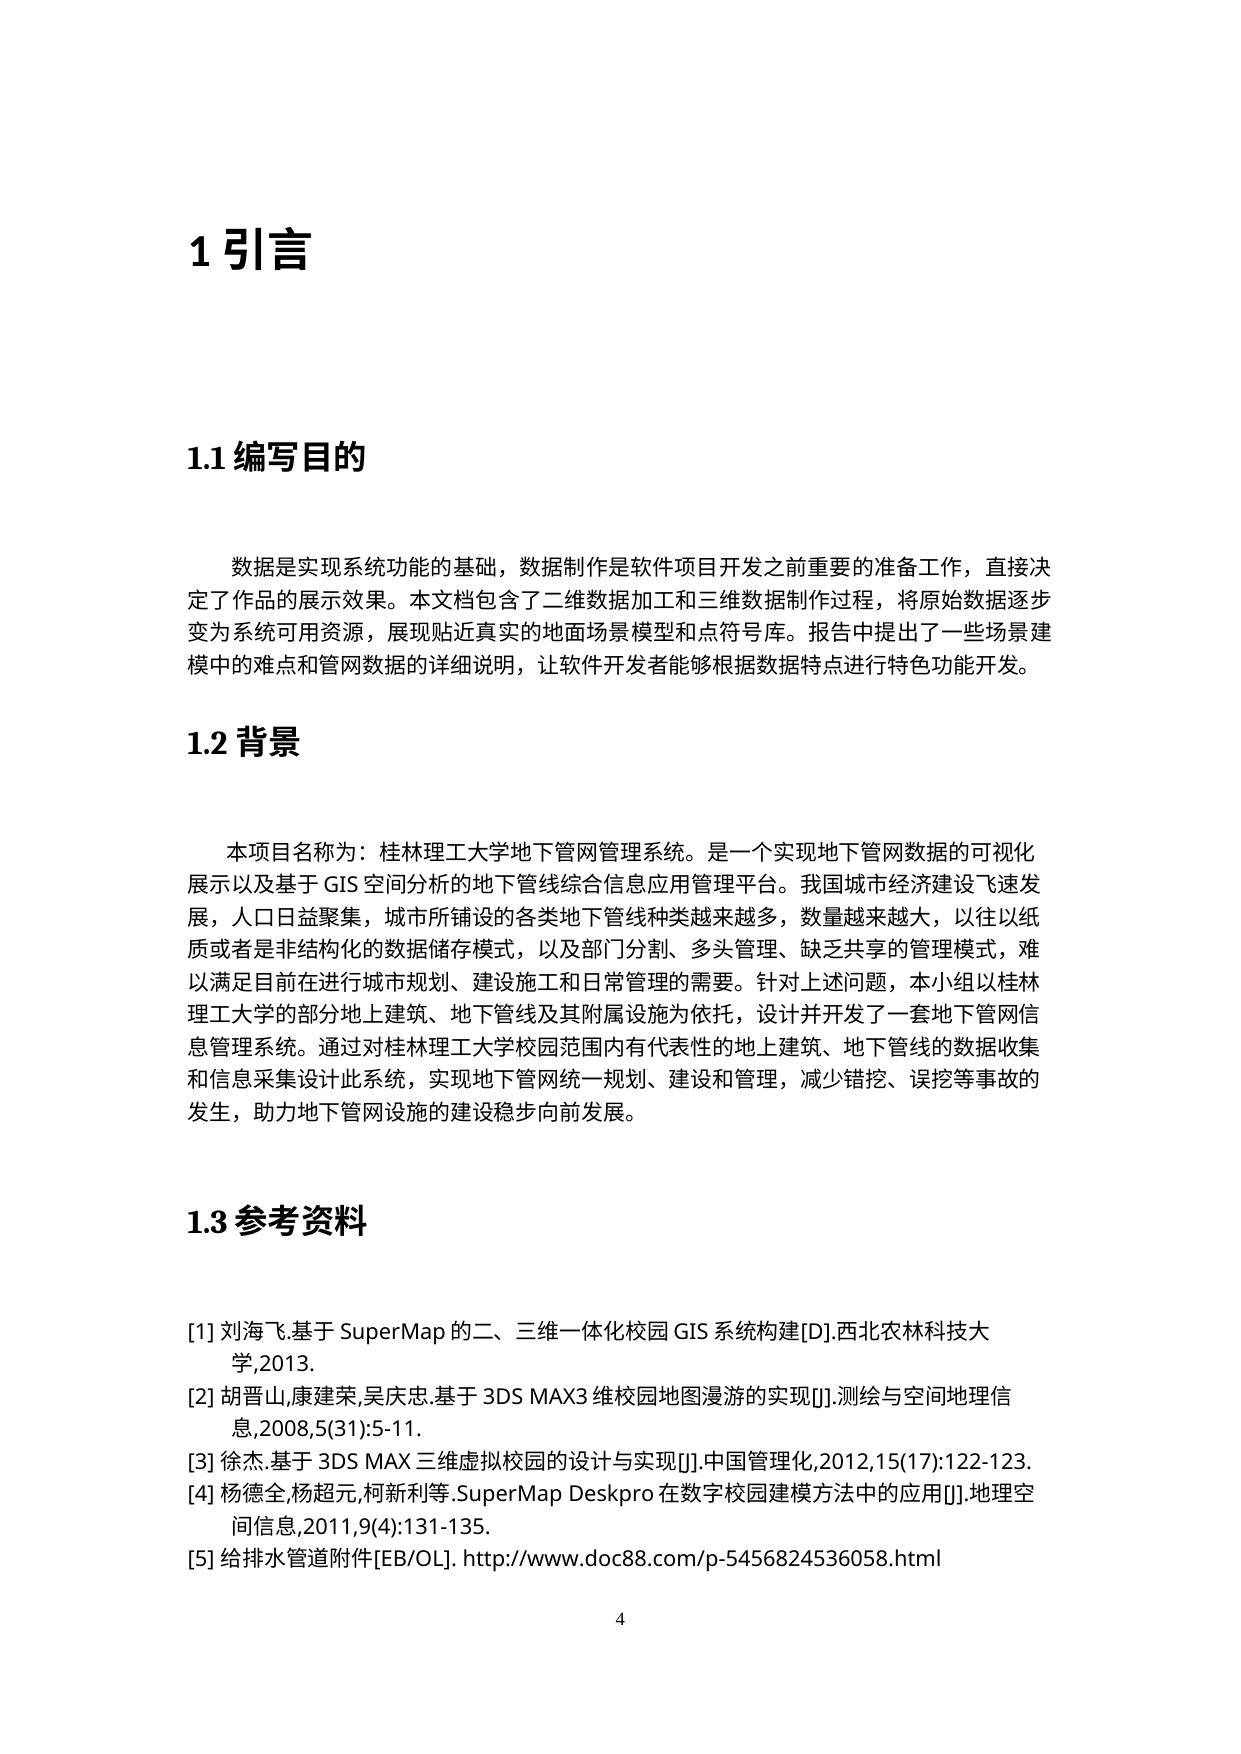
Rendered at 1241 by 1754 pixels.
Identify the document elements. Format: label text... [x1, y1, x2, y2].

subtitle 1 引言 [187, 197, 1053, 295]
subtitle 1.3参考资料 [187, 1186, 1053, 1251]
subtitle 1.2 背景 [187, 707, 1053, 772]
text [5] 给排水管道附件[EB/OL]. http://www.doc88.com/p-5456824536058.html [187, 1541, 1053, 1573]
text 本项目名称为：桂林理工大学地下管网管理系统。是一个实现地下管网数据的可视化展示以及基于GIS空间分析的地下管线综合信息应用管理平台。我国城市经济建设飞速发展，人口日益聚集，城市所铺设的各类地下管线种类越来越多，数量越来越大，以往以纸质或者是非结构化的数据储存模式，以及部门分割、多头管理、缺乏共享的管理模式，难以满足目前在进行城市规划、建设施工和日常管理的需要。针对上述问题，本小组以桂林理工大学的部分地上建筑、地下管线及其附属设施为依托，设计并开发了一套地下管网信息管理系统。通过对桂林理工大学校园范围内有代表性的地上建筑、地下管线的数据收集和信息采集设计此系统，实现地下管网统一规划、建设和管理，减少错挖、误挖等事故的发生，助力地下管网设施的建设稳步向前发展。 [187, 834, 1053, 1127]
text [2] 胡晋山,康建荣,吴庆忠.基于3DS MAX3维校园地图漫游的实现[J].测绘与空间地理信息,2008,5(31):5-11. [187, 1378, 1053, 1443]
text [1] 刘海飞.基于SuperMap的二、三维一体化校园GIS系统构建[D].西北农林科技大学,2013. [187, 1313, 1053, 1378]
text [3] 徐杰.基于3DS MAX三维虚拟校园的设计与实现[J].中国管理化,2012,15(17):122-123. [187, 1443, 1053, 1476]
text 数据是实现系统功能的基础，数据制作是软件项目开发之前重要的准备工作，直接决定了作品的展示效果。本文档包含了二维数据加工和三维数据制作过程，将原始数据逐步变为系统可用资源，展现贴近真实的地面场景模型和点符号库。报告中提出了一些场景建模中的难点和管网数据的详细说明，让软件开发者能够根据数据特点进行特色功能开发。 [187, 550, 1053, 680]
text [4] 杨德全,杨超元,柯新利等.SuperMap Deskpro在数字校园建模方法中的应用[J].地理空间信息,2011,9(4):131-135. [187, 1476, 1053, 1541]
subtitle 1.1 编写目的 [187, 423, 1053, 488]
